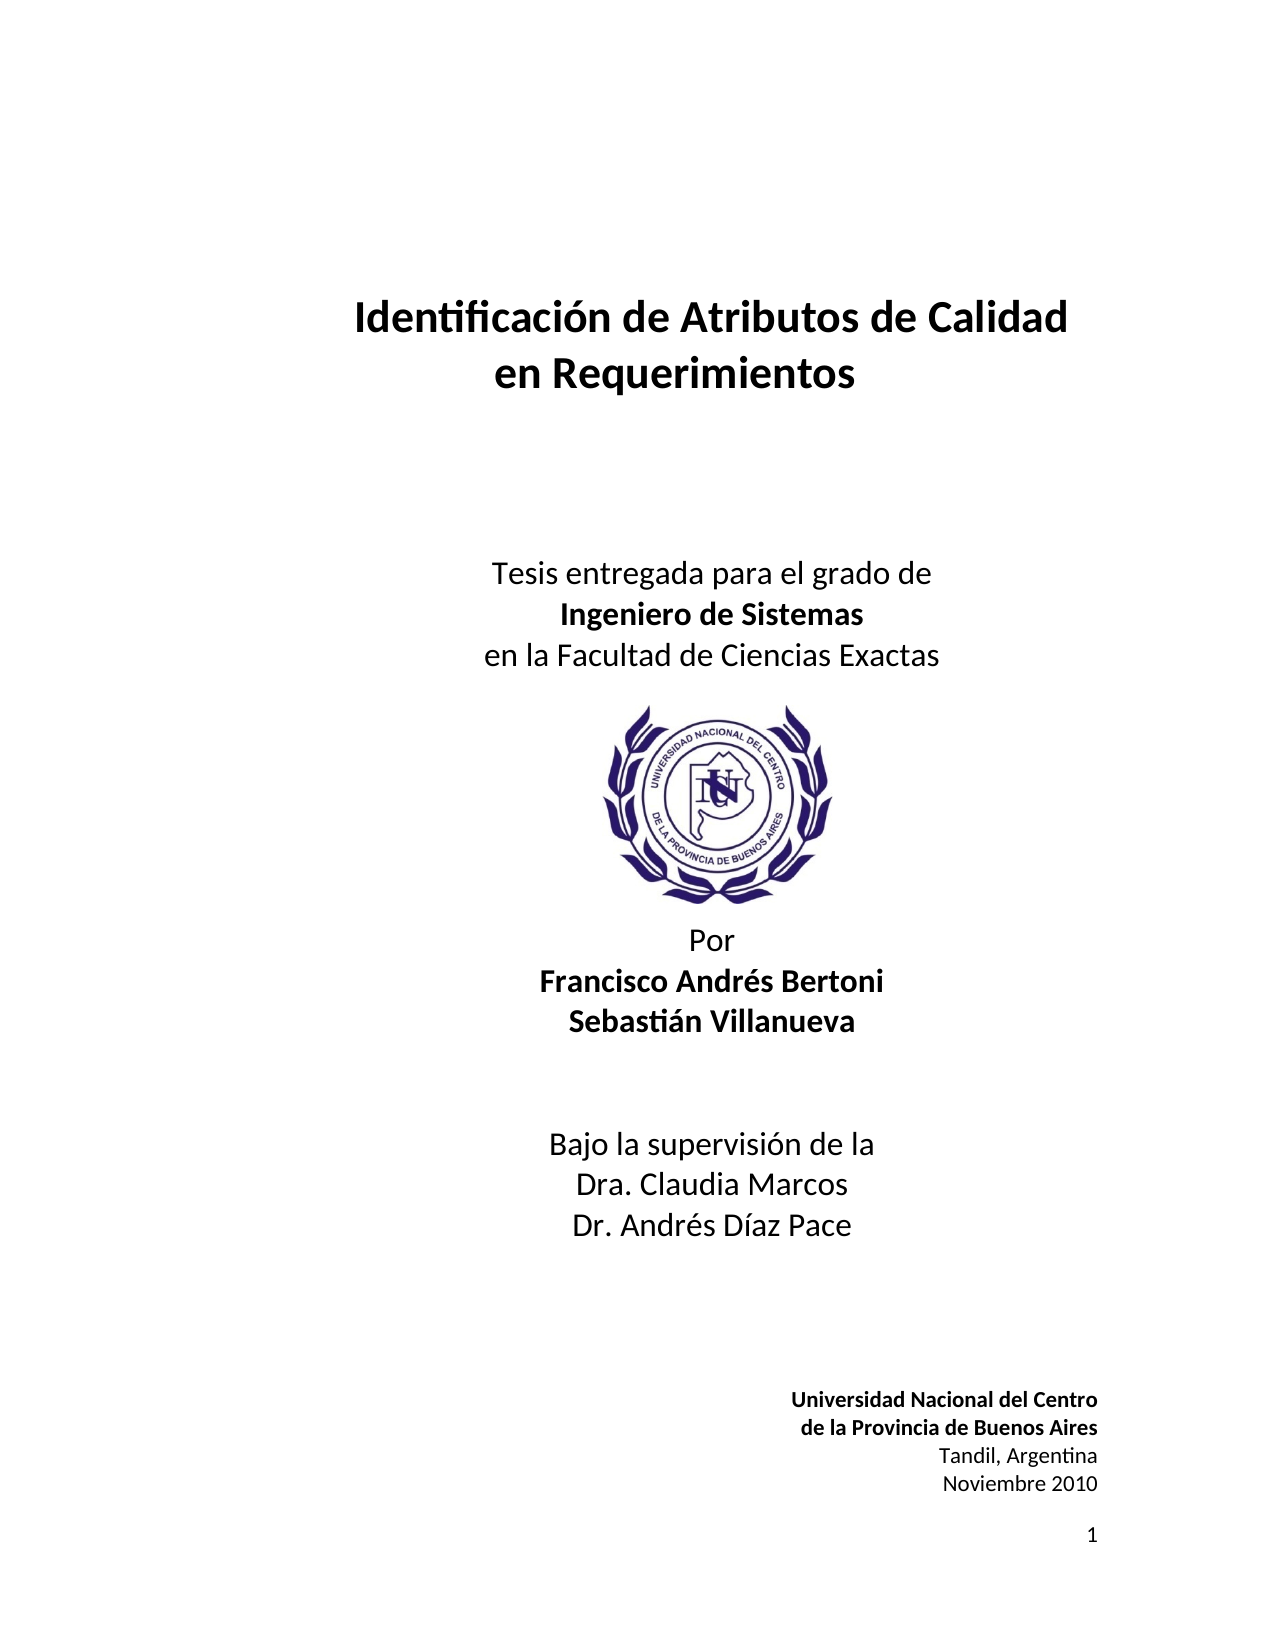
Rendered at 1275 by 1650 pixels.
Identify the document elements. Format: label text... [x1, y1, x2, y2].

picture [602, 705, 833, 904]
text Noviembre 2010 [252, 1469, 1098, 1497]
text Francisco Andrés Bertoni [252, 959, 1098, 1000]
text Identificación de Atributos de Calidad en Requerimientos [252, 288, 1098, 399]
text Dra. Claudia Marcos [252, 1163, 1098, 1204]
text de la Provincia de Buenos Aires [252, 1413, 1098, 1441]
text Sebastián Villanueva [252, 1000, 1098, 1041]
text Dr. Andrés Díaz Pace [252, 1204, 1098, 1245]
text Tesis entregada para el grado de [252, 552, 1098, 593]
text Por [252, 919, 1098, 959]
text Tandil, Argentina [252, 1441, 1098, 1469]
text Ingeniero de Sistemas [252, 593, 1098, 634]
text en la Facultad de Ciencias Exactas [252, 634, 1098, 674]
text Universidad Nacional del Centro [252, 1385, 1098, 1413]
text Bajo la supervisión de la [252, 1122, 1098, 1163]
